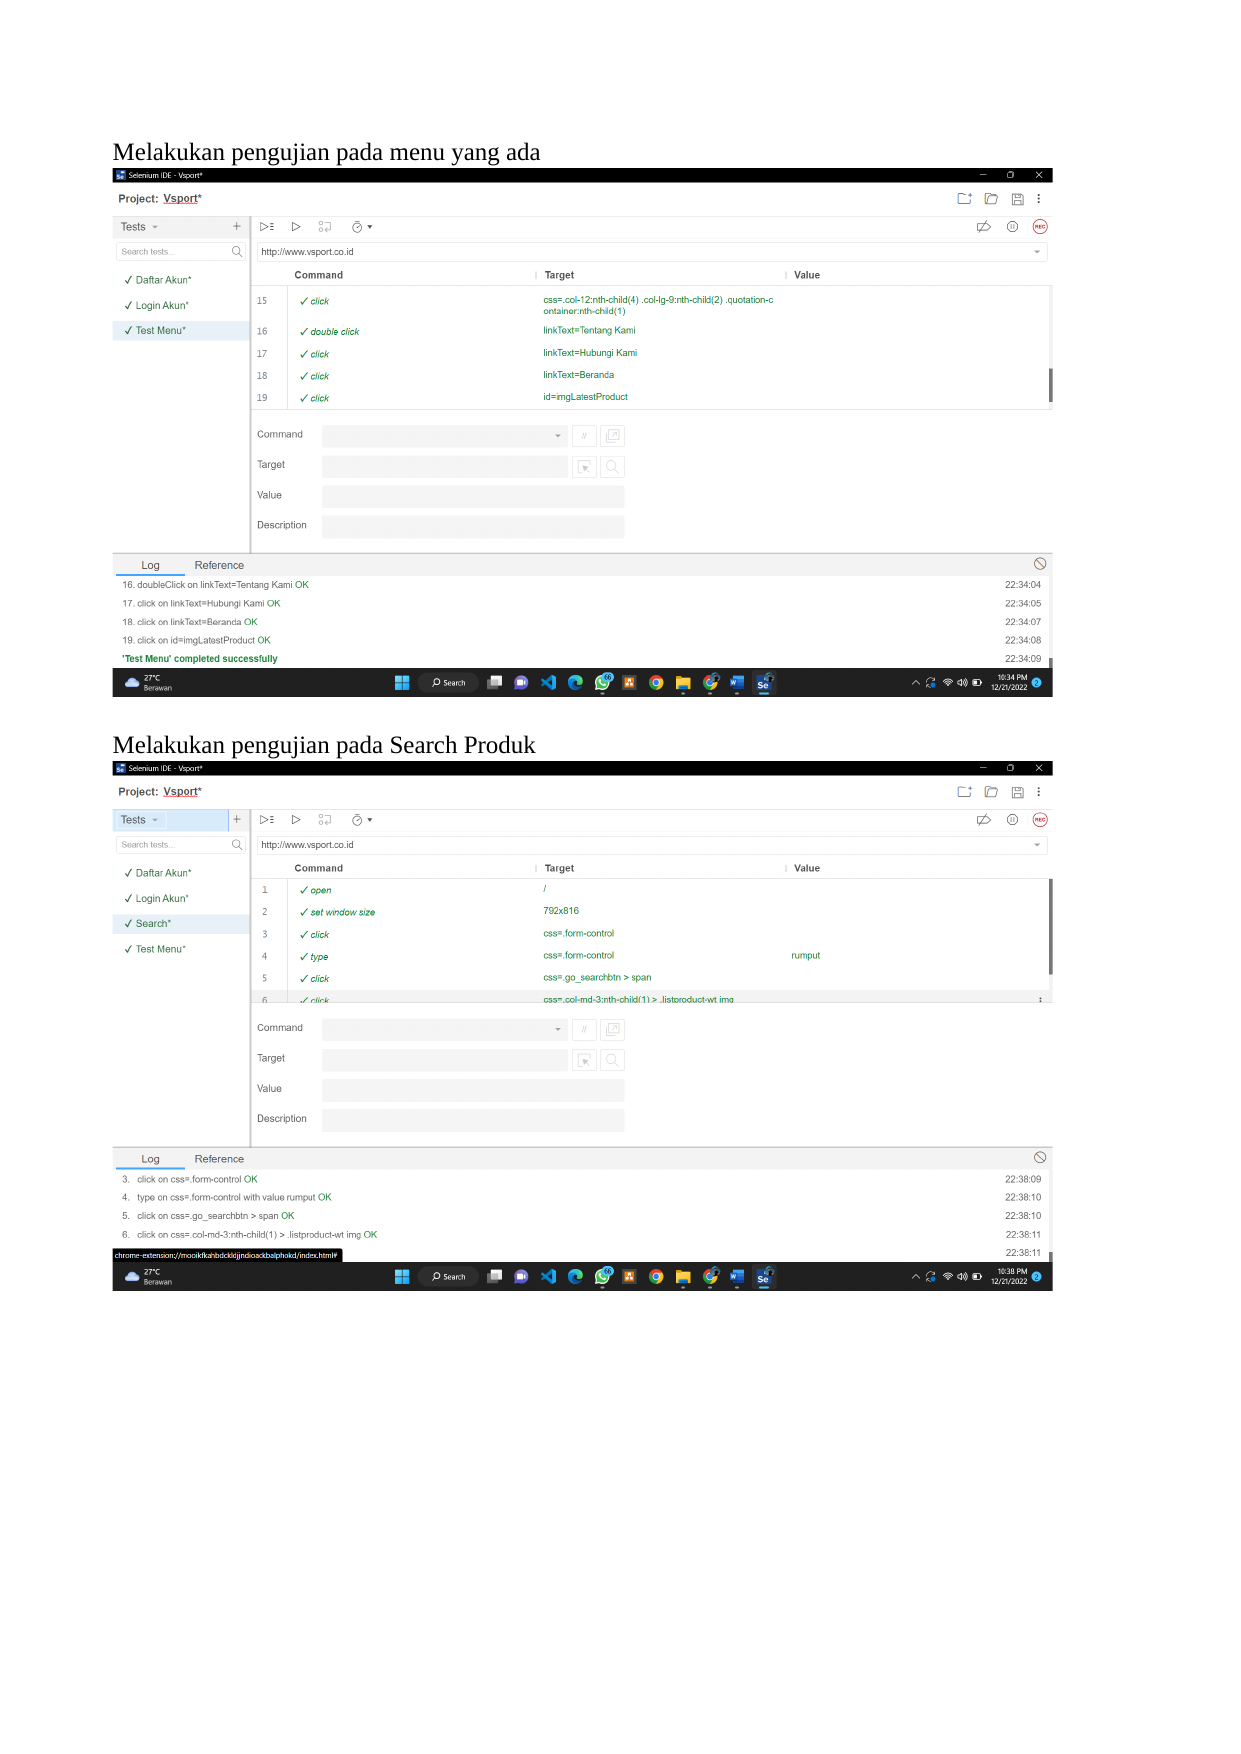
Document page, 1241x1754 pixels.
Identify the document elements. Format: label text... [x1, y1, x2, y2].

picture [112, 761, 1053, 1291]
list Melakukan pengujian pada menu yang ada [112, 137, 1165, 166]
list Melakukan pengujian pada Search Produk [112, 730, 1165, 759]
picture [112, 168, 1053, 697]
